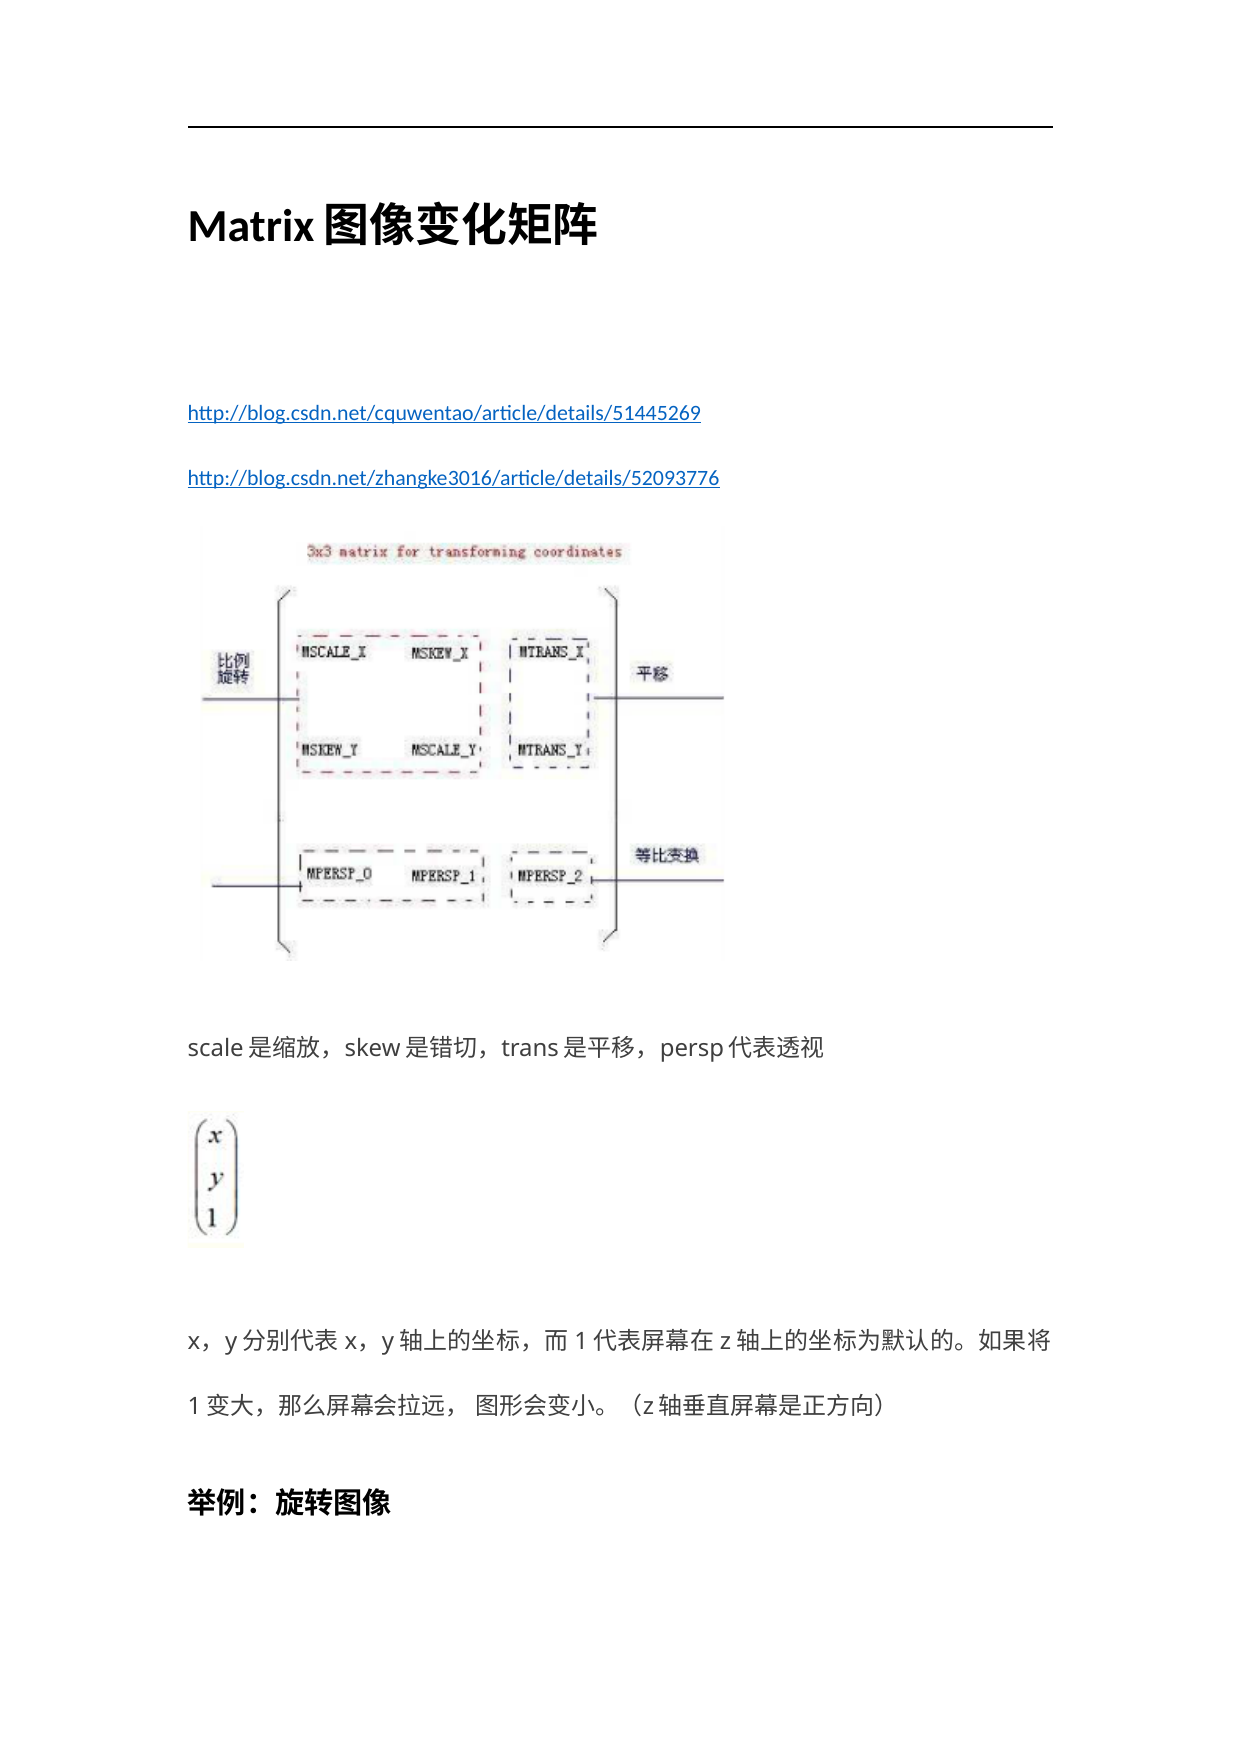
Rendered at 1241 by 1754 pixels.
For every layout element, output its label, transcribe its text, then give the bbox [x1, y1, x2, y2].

text x，y分别代表x，y轴上的坐标，而1代表屏幕在z轴上的坐标为默认的。如果将1变大，那么屏幕会拉远， 图形会变小。（z轴垂直屏幕是正方向） [187, 1306, 1053, 1436]
text 举例：旋转图像 [187, 1469, 1053, 1534]
text scale是缩放，skew是错切，trans是平移，persp代表透视 [187, 1014, 1053, 1079]
text http://blog.csdn.net/zhangke3016/article/details/52093776 [187, 461, 1053, 494]
text http://blog.csdn.net/cquwentao/article/details/51445269 [187, 396, 1053, 429]
picture [187, 1111, 244, 1248]
picture [187, 526, 757, 961]
subtitle Matrix图像变化矩阵 [187, 173, 1053, 270]
